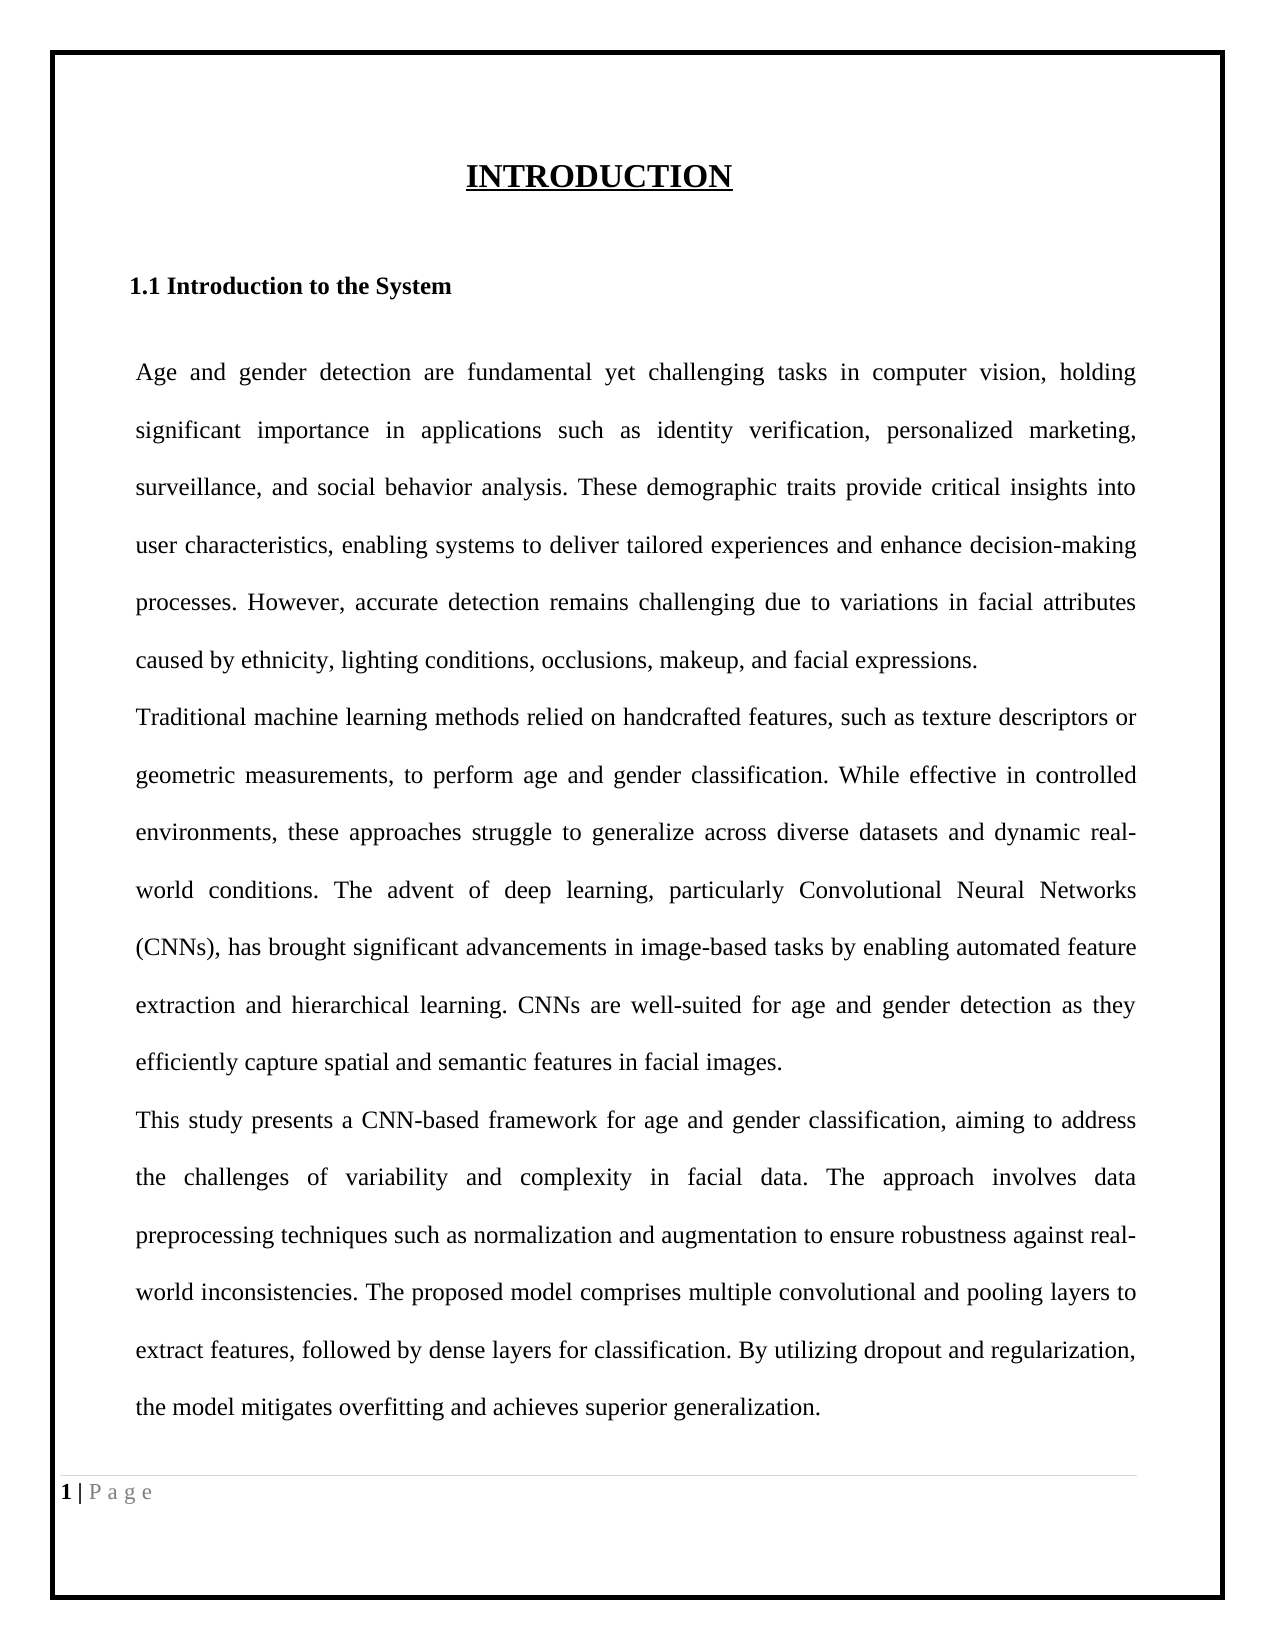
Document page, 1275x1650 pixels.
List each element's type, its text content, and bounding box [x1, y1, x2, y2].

text Traditional machine learning methods relied on handcrafted features, such as texture descriptors or geometric measurements, to perform age and gender classification. While effective in controlled environments, these approaches struggle to generalize across diverse datasets and dynamic real-world conditions. The advent of deep learning, particularly Convolutional Neural Networks (CNNs), has brought significant advancements in image-based tasks by enabling automated feature extraction and hierarchical learning. CNNs are well-suited for age and gender detection as they efficiently capture spatial and semantic features in facial images. [135, 702, 1137, 1076]
text This study presents a CNN-based framework for age and gender classification, aiming to address the challenges of variability and complexity in facial data. The approach involves data preprocessing techniques such as normalization and augmentation to ensure robustness against real-world inconsistencies. The proposed model comprises multiple convolutional and pooling layers to extract features, followed by dense layers for classification. By utilizing dropout and regularization, the model mitigates overfitting and achieves superior generalization. [135, 1105, 1137, 1421]
list Introduction to the System [129, 271, 1137, 300]
text Age and gender detection are fundamental yet challenging tasks in computer vision, holding significant importance in applications such as identity verification, personalized marketing, surveillance, and social behavior analysis. These demographic traits provide critical insights into user characteristics, enabling systems to deliver tailored experiences and enhance decision-making processes. However, accurate detection remains challenging due to variations in facial attributes caused by ethnicity, lighting conditions, occlusions, makeup, and facial expressions. [135, 357, 1137, 674]
text INTRODUCTION [60, 156, 1137, 194]
